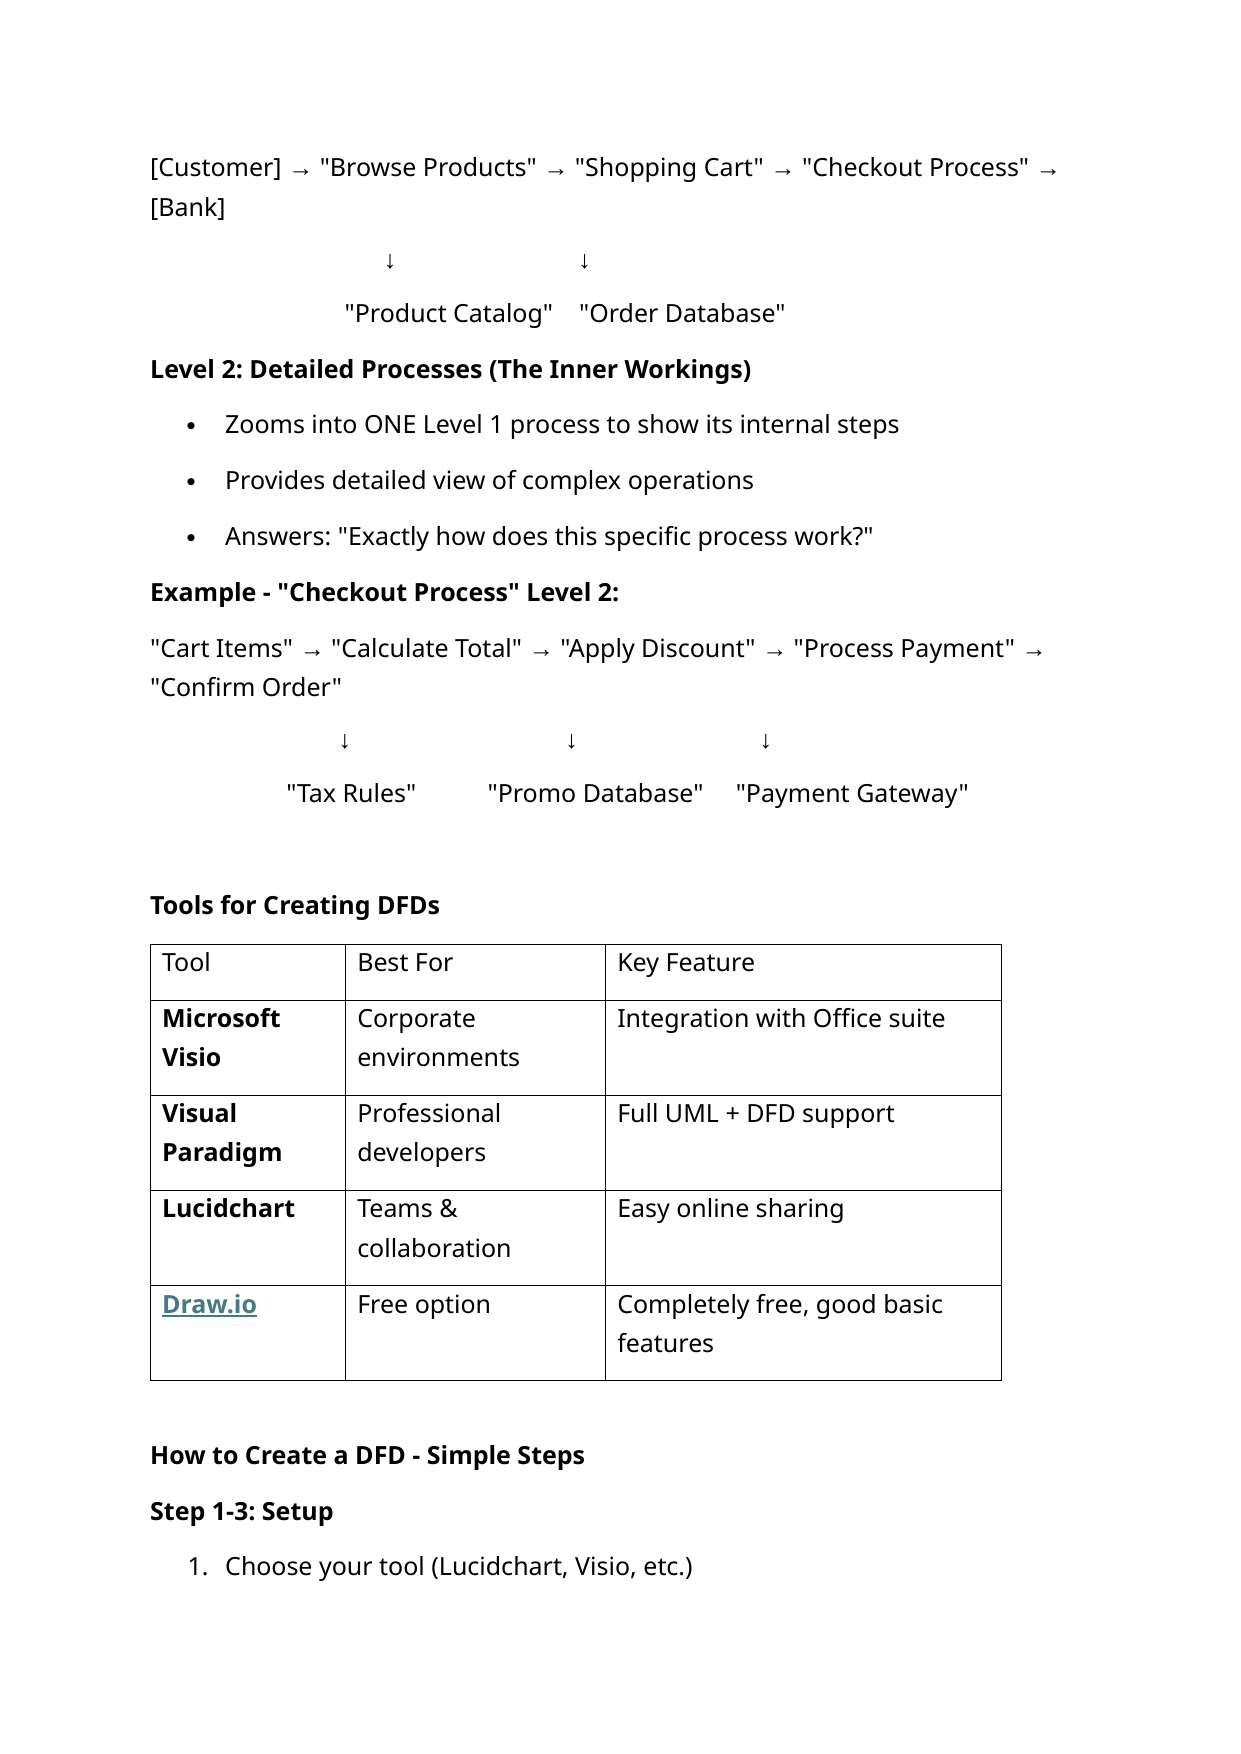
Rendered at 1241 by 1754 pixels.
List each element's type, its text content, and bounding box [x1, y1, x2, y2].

list Choose your tool (Lucidchart, Visio, etc.) [187, 1549, 1090, 1583]
list Provides detailed view of complex operations [187, 463, 1090, 497]
table_cell Draw.io [151, 1286, 345, 1380]
text "Tax Rules" "Promo Database" "Payment Gateway" [150, 776, 1090, 810]
table_cell Microsoft Visio [151, 1001, 345, 1095]
table_cell Completely free, good basic features [606, 1286, 1001, 1380]
table_cell Visual Paradigm [151, 1096, 345, 1190]
list Answers: "Exactly how does this specific process work?" [187, 519, 1090, 553]
text "Cart Items" → "Calculate Total" → "Apply Discount" → "Process Payment" → "Confirm Order" [150, 631, 1090, 704]
table_cell Full UML + DFD support [606, 1096, 1001, 1190]
table_header Best For [346, 945, 605, 999]
text Example - "Checkout Process" Level 2: [150, 575, 1090, 609]
table_cell Lucidchart [151, 1191, 345, 1285]
table_cell Corporate environments [346, 1001, 605, 1095]
table_cell Professional developers [346, 1096, 605, 1190]
table_cell Free option [346, 1286, 605, 1380]
text ↓ ↓ [150, 245, 1090, 274]
table_cell Easy online sharing [606, 1191, 1001, 1285]
text Step 1-3: Setup [150, 1493, 1090, 1527]
table_header Tool [151, 945, 345, 999]
text Level 2: Detailed Processes (The Inner Workings) [150, 351, 1090, 385]
table_cell Integration with Office suite [606, 1001, 1001, 1095]
text "Product Catalog" "Order Database" [150, 296, 1090, 329]
text ↓ ↓ ↓ [150, 726, 1090, 754]
table_cell Teams & collaboration [346, 1191, 605, 1285]
text How to Create a DFD - Simple Steps [150, 1437, 1090, 1471]
text Tools for Creating DFDs [150, 888, 1090, 922]
list Zooms into ONE Level 1 process to show its internal steps [187, 407, 1090, 441]
table_header Key Feature [606, 945, 1001, 999]
text [Customer] → "Browse Products" → "Shopping Cart" → "Checkout Process" → [Bank] [150, 150, 1090, 223]
